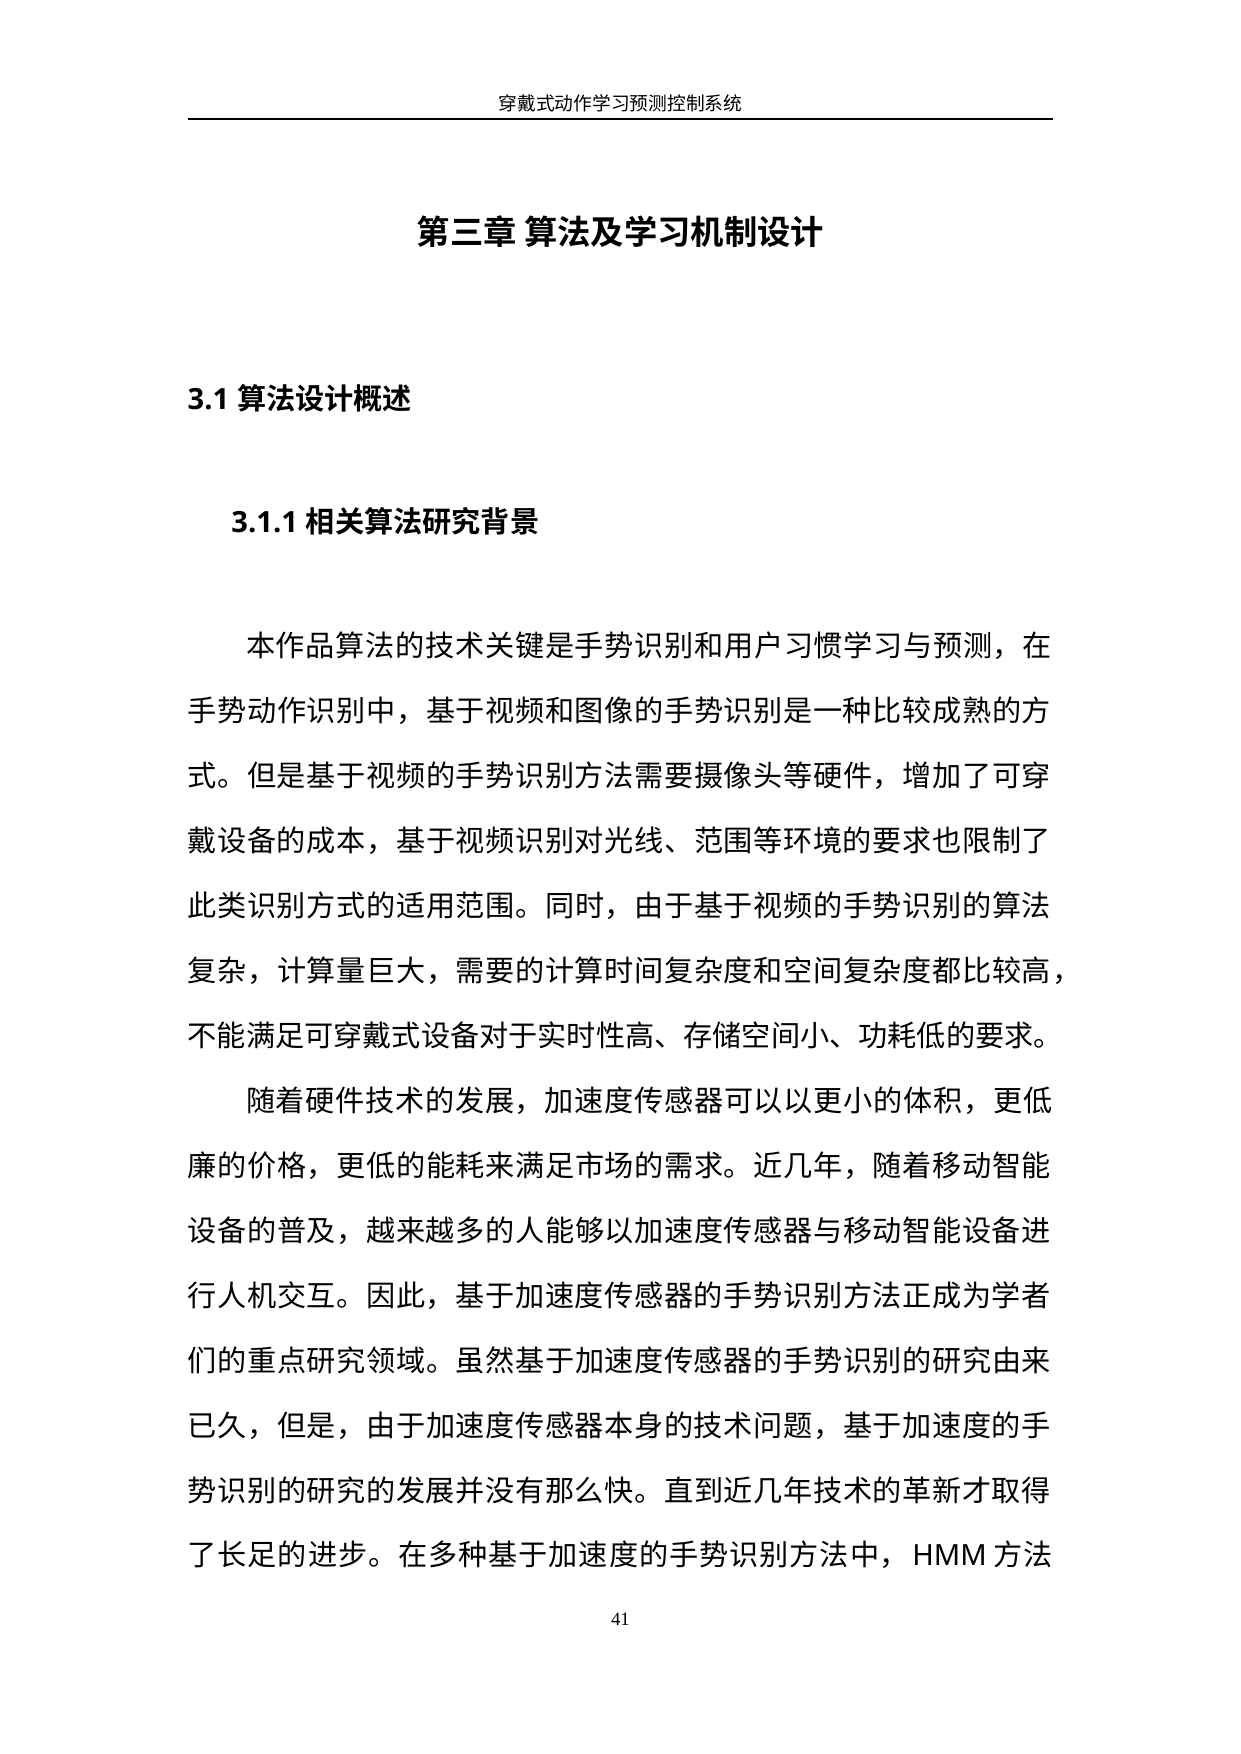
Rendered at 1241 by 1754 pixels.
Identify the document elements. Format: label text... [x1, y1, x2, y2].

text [187, 1066, 1053, 1586]
subtitle 第三章 算法及学习机制设计 [187, 197, 1053, 262]
text 3.1.1 相关算法研究背景 [187, 488, 1053, 553]
text 3.1 算法设计概述 [187, 365, 1053, 430]
text 本作品算法的技术关键是手势识别和用户习惯学习与预测，在手势动作识别中，基于视频和图像的手势识别是一种比较成熟的方式。但是基于视频的手势识别方法需要摄像头等硬件，增加了可穿戴设备的成本，基于视频识别对光线、范围等环境的要求也限制了此类识别方式的适用范围。同时，由于基于视频的手势识别的算法复杂，计算量巨大，需要的计算时间复杂度和空间复杂度都比较高，不能满足可穿戴式设备对于实时性高、存储空间小、功耗低的要求。 [187, 611, 1053, 1066]
